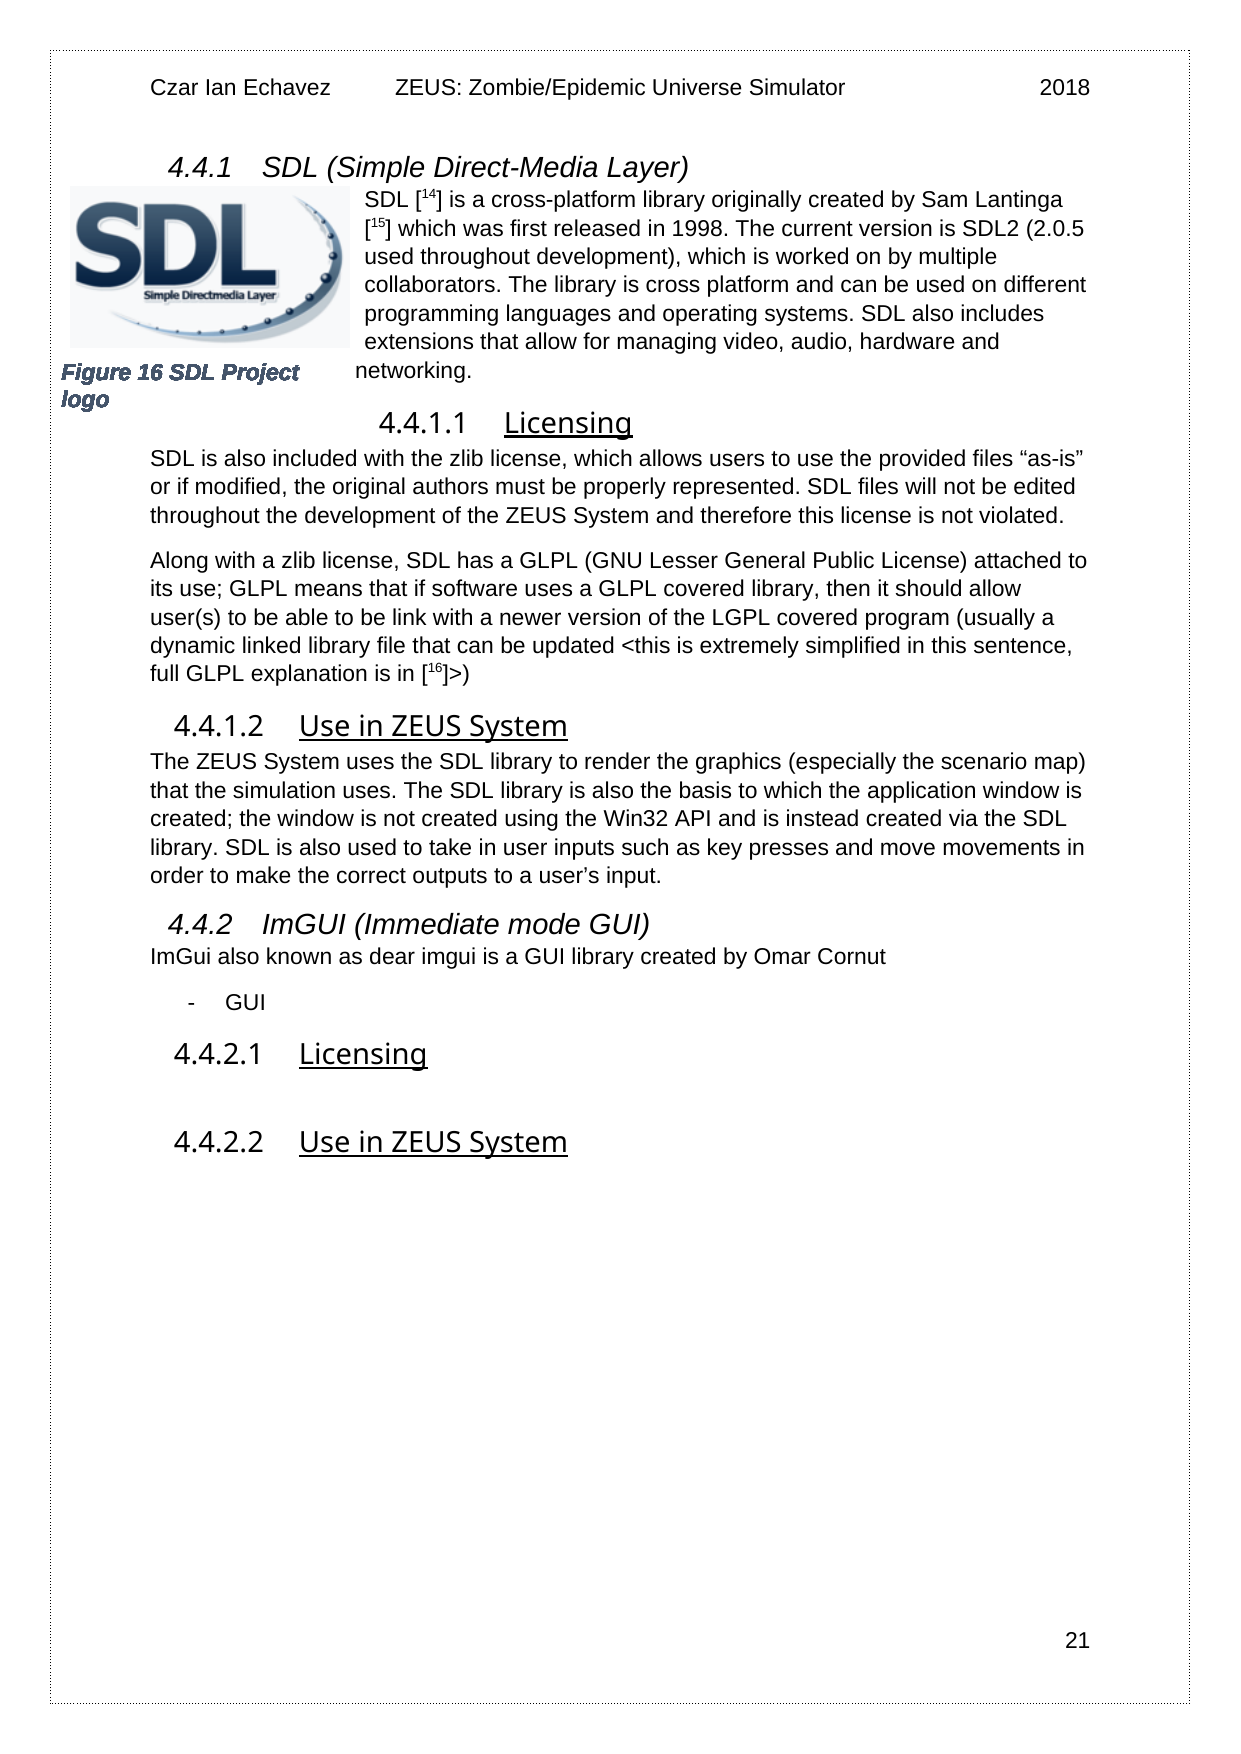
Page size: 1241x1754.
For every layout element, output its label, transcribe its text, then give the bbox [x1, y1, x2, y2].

subtitle Licensing [174, 402, 1090, 442]
subtitle Use in ZEUS System [174, 1121, 1090, 1161]
text ImGui also known as dear imgui is a GUI library created by Omar Cornut [150, 943, 1090, 970]
text Along with a zlib license, SDL has a GLPL (GNU Lesser General Public License) attached to its use; GLPL means that if software uses a GLPL covered library, then it should allow user(s) to be able to be link with a newer version of the LGPL covered program (usually a dynamic linked library file that can be updated <this is extremely simplified in this sentence, full GLPL explanation is in []>) [150, 547, 1090, 687]
picture [70, 186, 350, 348]
text SDL [] is a cross-platform library originally created by Sam Lantinga [] which was first released in 1998. The current version is SDL2 (2.0.5 used throughout development), which is worked on by multiple collaborators. The library is cross platform and can be used on different programming languages and operating systems. SDL also includes extensions that allow for managing video, audio, hardware and networking. [150, 186, 1090, 383]
subtitle SDL (Simple Direct-Media Layer) [168, 150, 1090, 183]
subtitle ImGUI (Immediate mode GUI) [168, 907, 1090, 941]
text The ZEUS System uses the SDL library to render the graphics (especially the scenario map) that the simulation uses. The SDL library is also the basis to which the application window is created; the window is not created using the Win32 API and is instead created via the SDL library. SDL is also used to take in user inputs such as key presses and move movements in order to make the correct outputs to a user’s input. [150, 748, 1090, 888]
list GUI [187, 988, 1090, 1015]
text SDL is also included with the zlib license, which allows users to use the provided files “as-is” or if modified, the original authors must be properly represented. SDL files will not be edited throughout the development of the ZEUS System and therefore this license is not violated. [150, 445, 1090, 528]
subtitle Licensing [174, 1033, 1090, 1073]
subtitle Use in ZEUS System [174, 706, 1090, 745]
